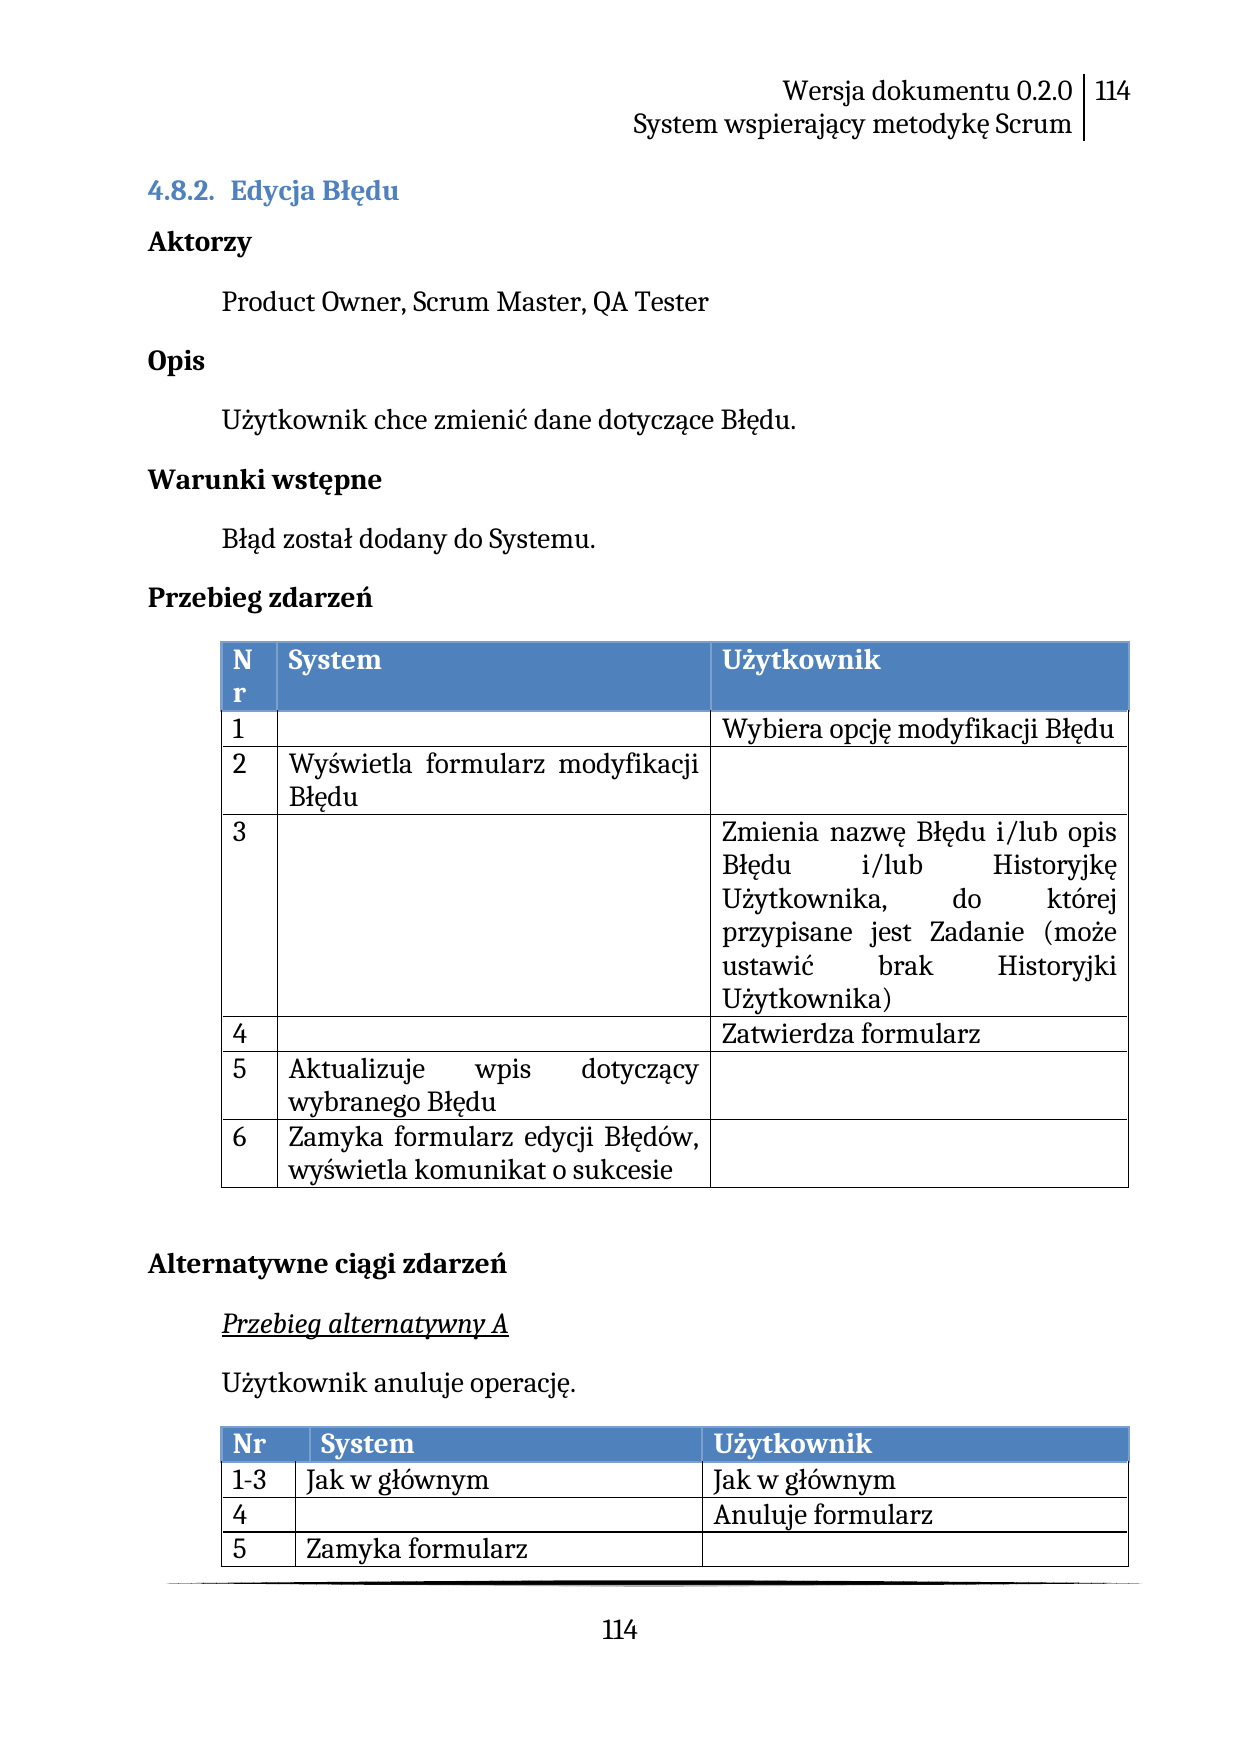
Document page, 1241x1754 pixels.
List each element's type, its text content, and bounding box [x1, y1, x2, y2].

text Użytkownik chce zmienić dane dotyczące Błędu. [148, 403, 1093, 437]
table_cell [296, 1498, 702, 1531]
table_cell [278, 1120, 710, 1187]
text Użytkownik anuluje operację. [148, 1366, 1093, 1400]
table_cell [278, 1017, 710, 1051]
subtitle Edycja Błędu [148, 174, 1093, 208]
text Warunki wstępne [148, 463, 1093, 496]
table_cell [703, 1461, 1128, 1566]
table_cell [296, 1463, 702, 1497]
text Przebieg alternatywny A [148, 1307, 1093, 1340]
text Błąd został dodany do Systemu. [148, 522, 1093, 556]
text Alternatywne ciągi zdarzeń [148, 1247, 1093, 1281]
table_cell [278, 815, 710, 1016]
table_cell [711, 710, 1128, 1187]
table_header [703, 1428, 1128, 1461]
text Przebieg zdarzeń [148, 582, 1093, 615]
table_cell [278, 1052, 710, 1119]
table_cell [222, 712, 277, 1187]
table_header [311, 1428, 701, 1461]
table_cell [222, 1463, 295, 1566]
text Product Owner, Scrum Master, QA Tester [148, 285, 1093, 318]
picture [166, 1579, 1142, 1587]
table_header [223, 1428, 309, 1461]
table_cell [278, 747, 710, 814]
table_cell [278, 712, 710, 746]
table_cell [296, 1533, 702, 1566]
text Opis [148, 344, 1093, 378]
text Aktorzy [148, 225, 1093, 259]
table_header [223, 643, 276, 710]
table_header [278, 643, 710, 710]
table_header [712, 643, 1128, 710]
